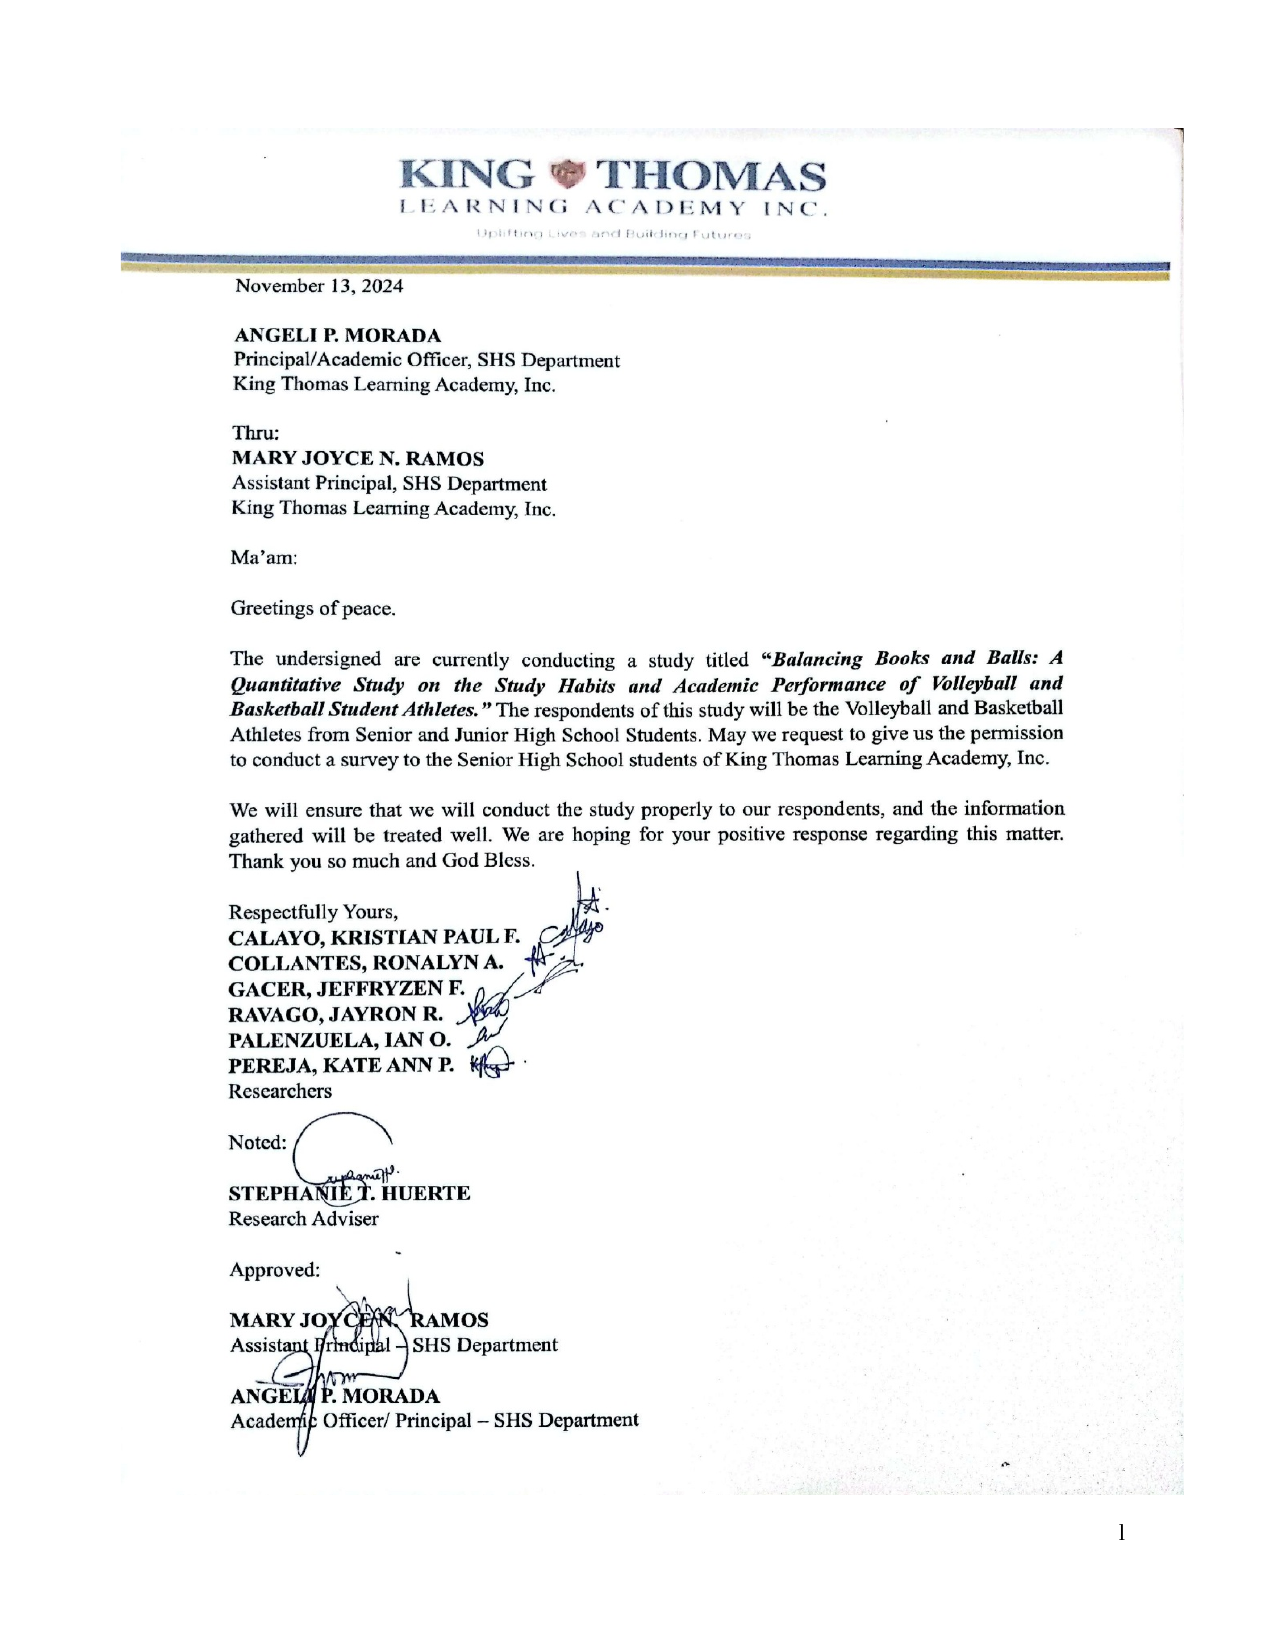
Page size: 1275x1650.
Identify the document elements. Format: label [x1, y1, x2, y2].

picture [120, 128, 1184, 1495]
